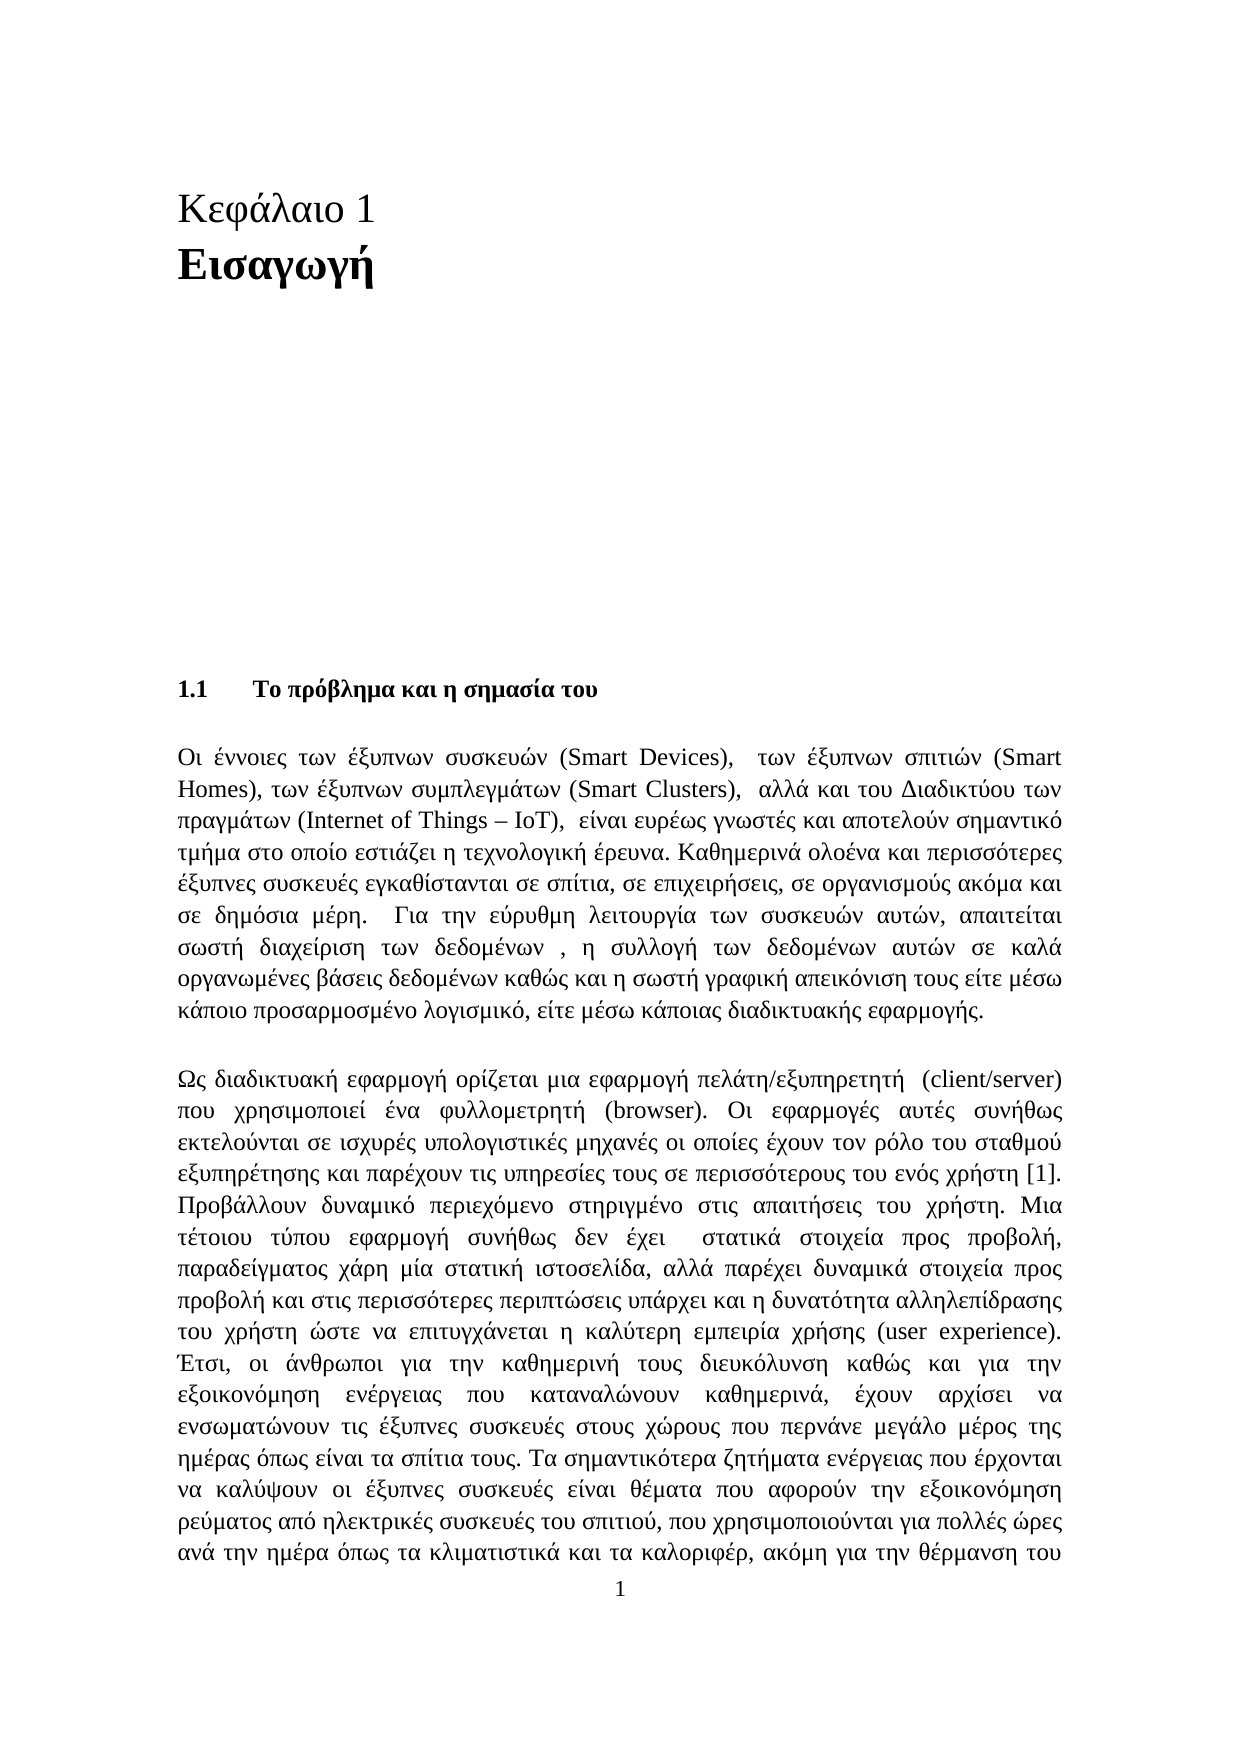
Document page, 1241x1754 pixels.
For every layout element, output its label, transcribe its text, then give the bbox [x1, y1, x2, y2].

text Κεφάλαιο 1 [177, 184, 1063, 232]
text Εισαγωγή [177, 237, 1063, 289]
text Οι έννοιες των έξυπνων συσκευών (Smart Devices), των έξυπνων σπιτιών (Smart Homes), των έξυπνων συμπλεγμάτων (Smart Clusters), αλλά και του Διαδικτύου των πραγμάτων (Internet of Things – IoT), είναι ευρέως γνωστές και αποτελούν σημαντικό τμήμα στο οποίο εστιάζει η τεχνολογική έρευνα. Καθημερινά ολοένα και περισσότερες έξυπνες συσκευές εγκαθίστανται σε σπίτια, σε επιχειρήσεις, σε οργανισμούς ακόμα και σε δημόσια μέρη. Για την εύρυθμη λειτουργία των συσκευών αυτών, απαιτείται σωστή διαχείριση των δεδομένων , η συλλογή των δεδομένων αυτών σε καλά οργανωμένες βάσεις δεδομένων καθώς και η σωστή γραφική απεικόνιση τους είτε μέσω κάποιο προσαρμοσμένο λογισμικό, είτε μέσω κάποιας διαδικτυακής εφαρμογής. [177, 742, 1063, 1023]
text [177, 1064, 1063, 1566]
list Το πρόβλημα και η σημασία του [177, 674, 1063, 703]
